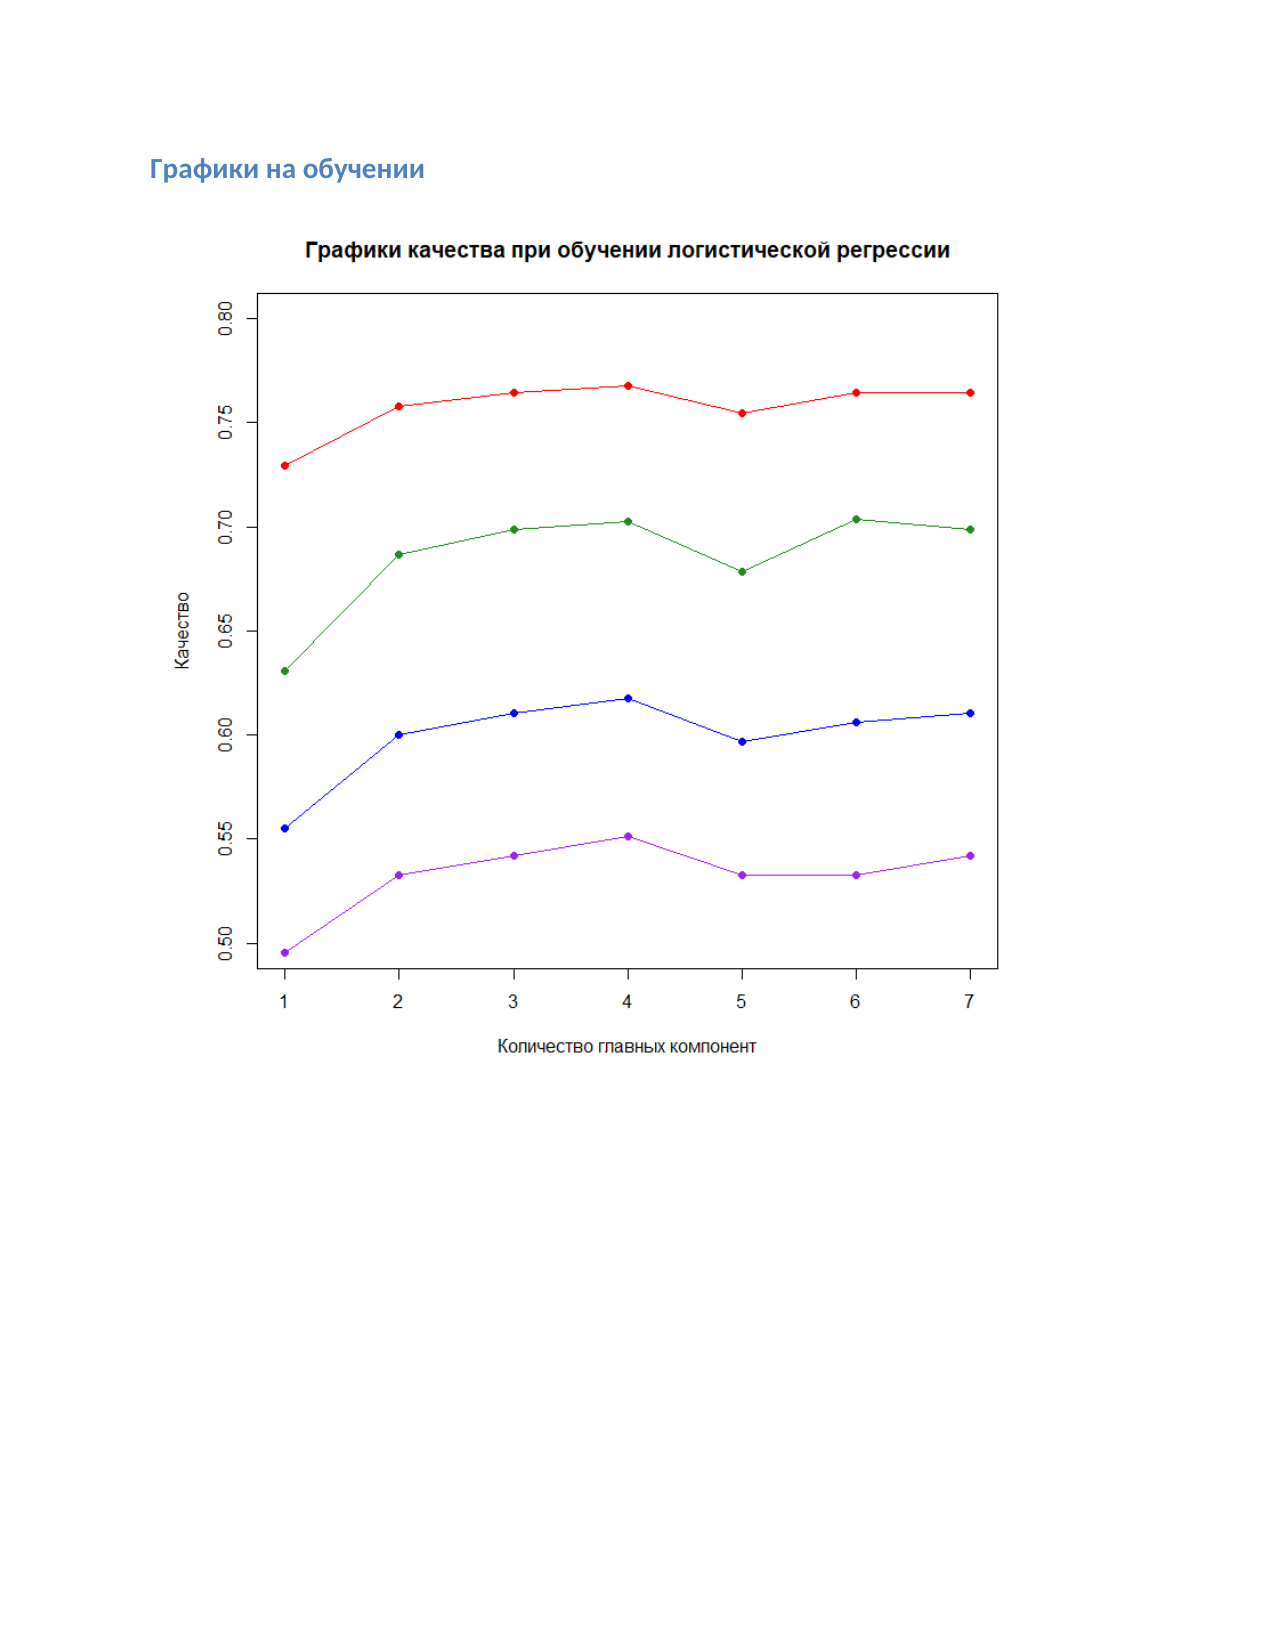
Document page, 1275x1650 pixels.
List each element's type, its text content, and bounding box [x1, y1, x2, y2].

subtitle Графики на обучении [150, 150, 1125, 186]
picture [168, 204, 1044, 1080]
